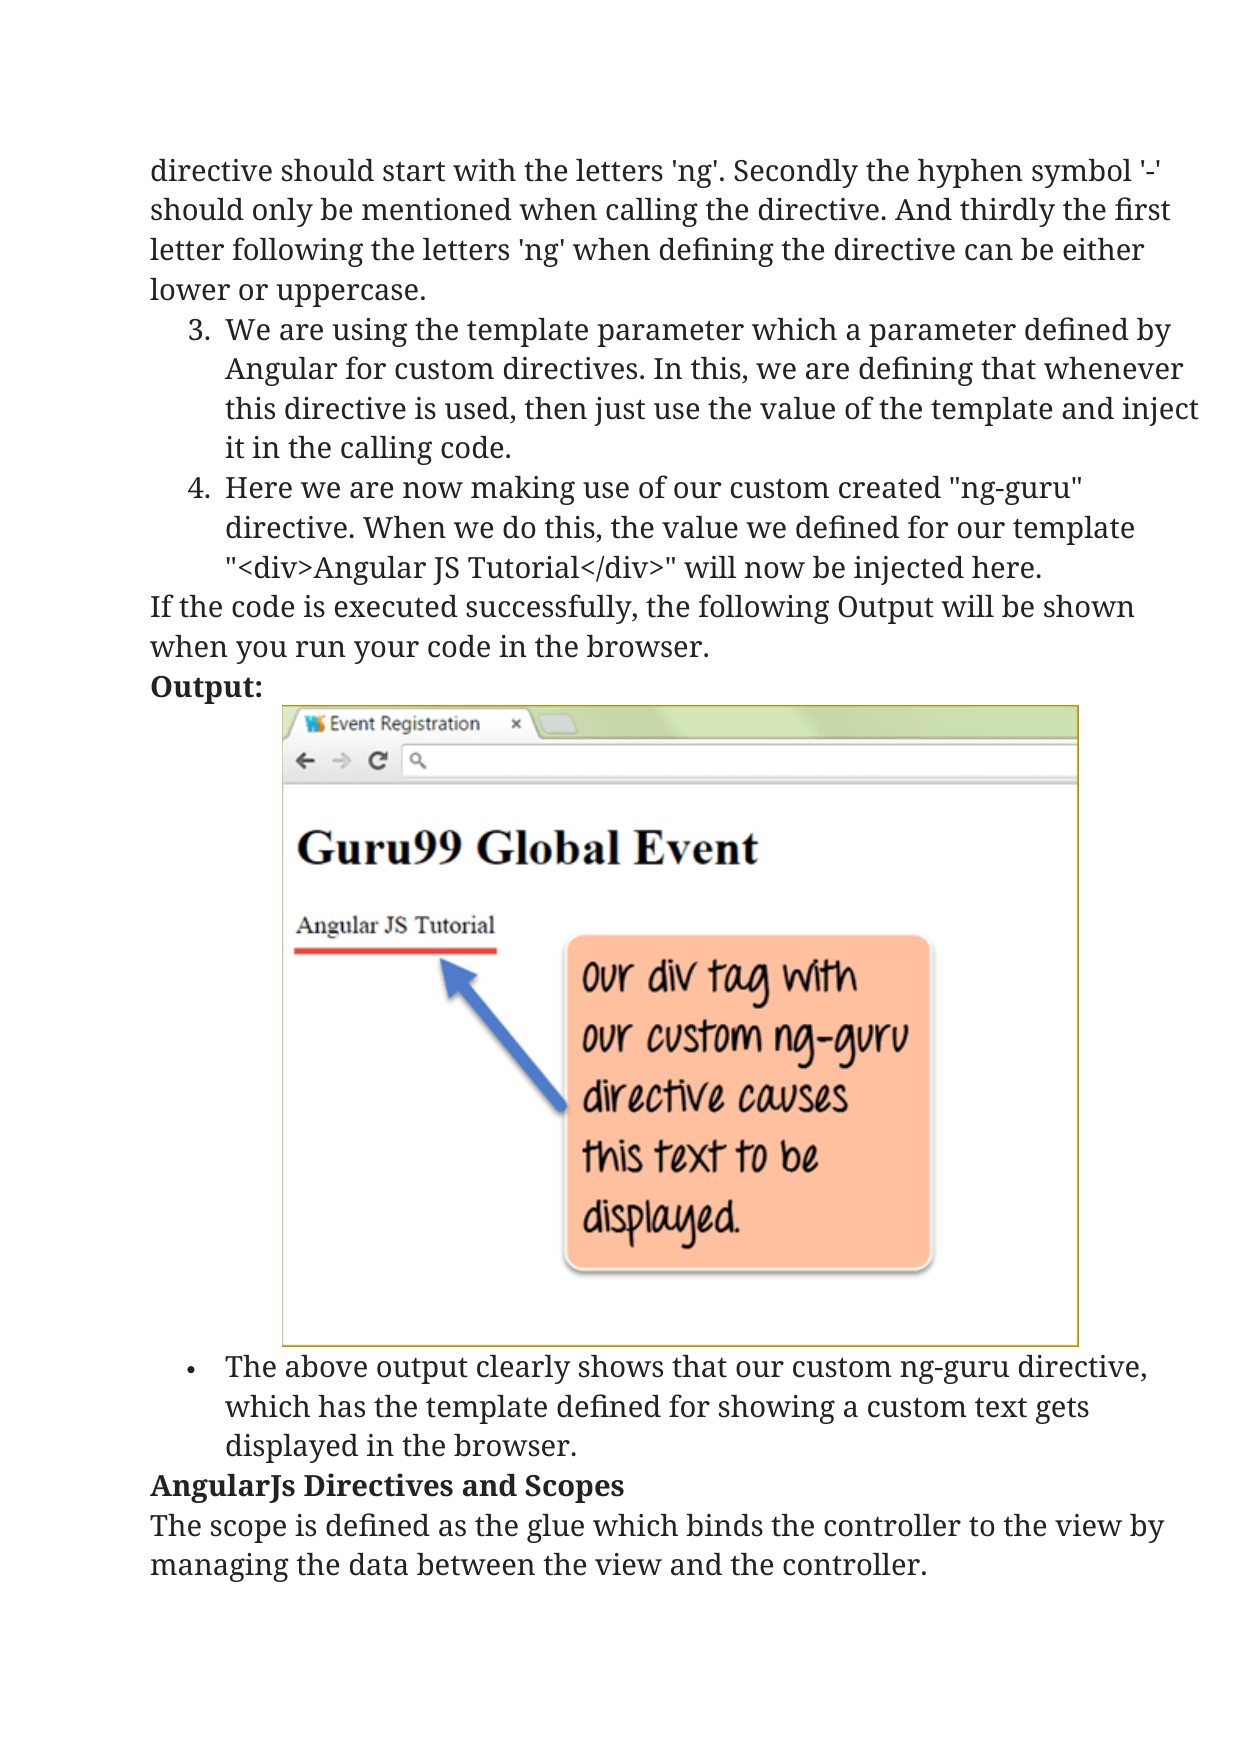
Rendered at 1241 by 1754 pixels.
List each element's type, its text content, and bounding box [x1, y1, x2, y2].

text If the code is executed successfully, the following Output will be shown when you run your code in the browser. [150, 587, 1211, 666]
list Here we are now making use of our custom created "ng-guru" directive. When we do this, the value we defined for our template "<div>Angular JS Tutorial</div>" will now be injected here. [187, 467, 1211, 587]
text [150, 150, 1211, 309]
picture [282, 705, 1079, 1347]
list We are using the template parameter which a parameter defined by Angular for custom directives. In this, we are defining that whenever this directive is used, then just use the value of the template and inject it in the calling code. [187, 309, 1211, 467]
text AngularJs Directives and Scopes [150, 1465, 1211, 1505]
list The above output clearly shows that our custom ng-guru directive, which has the template defined for showing a custom text gets displayed in the browser. [187, 1346, 1211, 1465]
text Output: [150, 666, 1211, 706]
text The scope is defined as the glue which binds the controller to the view by managing the data between the view and the controller. [150, 1505, 1211, 1584]
